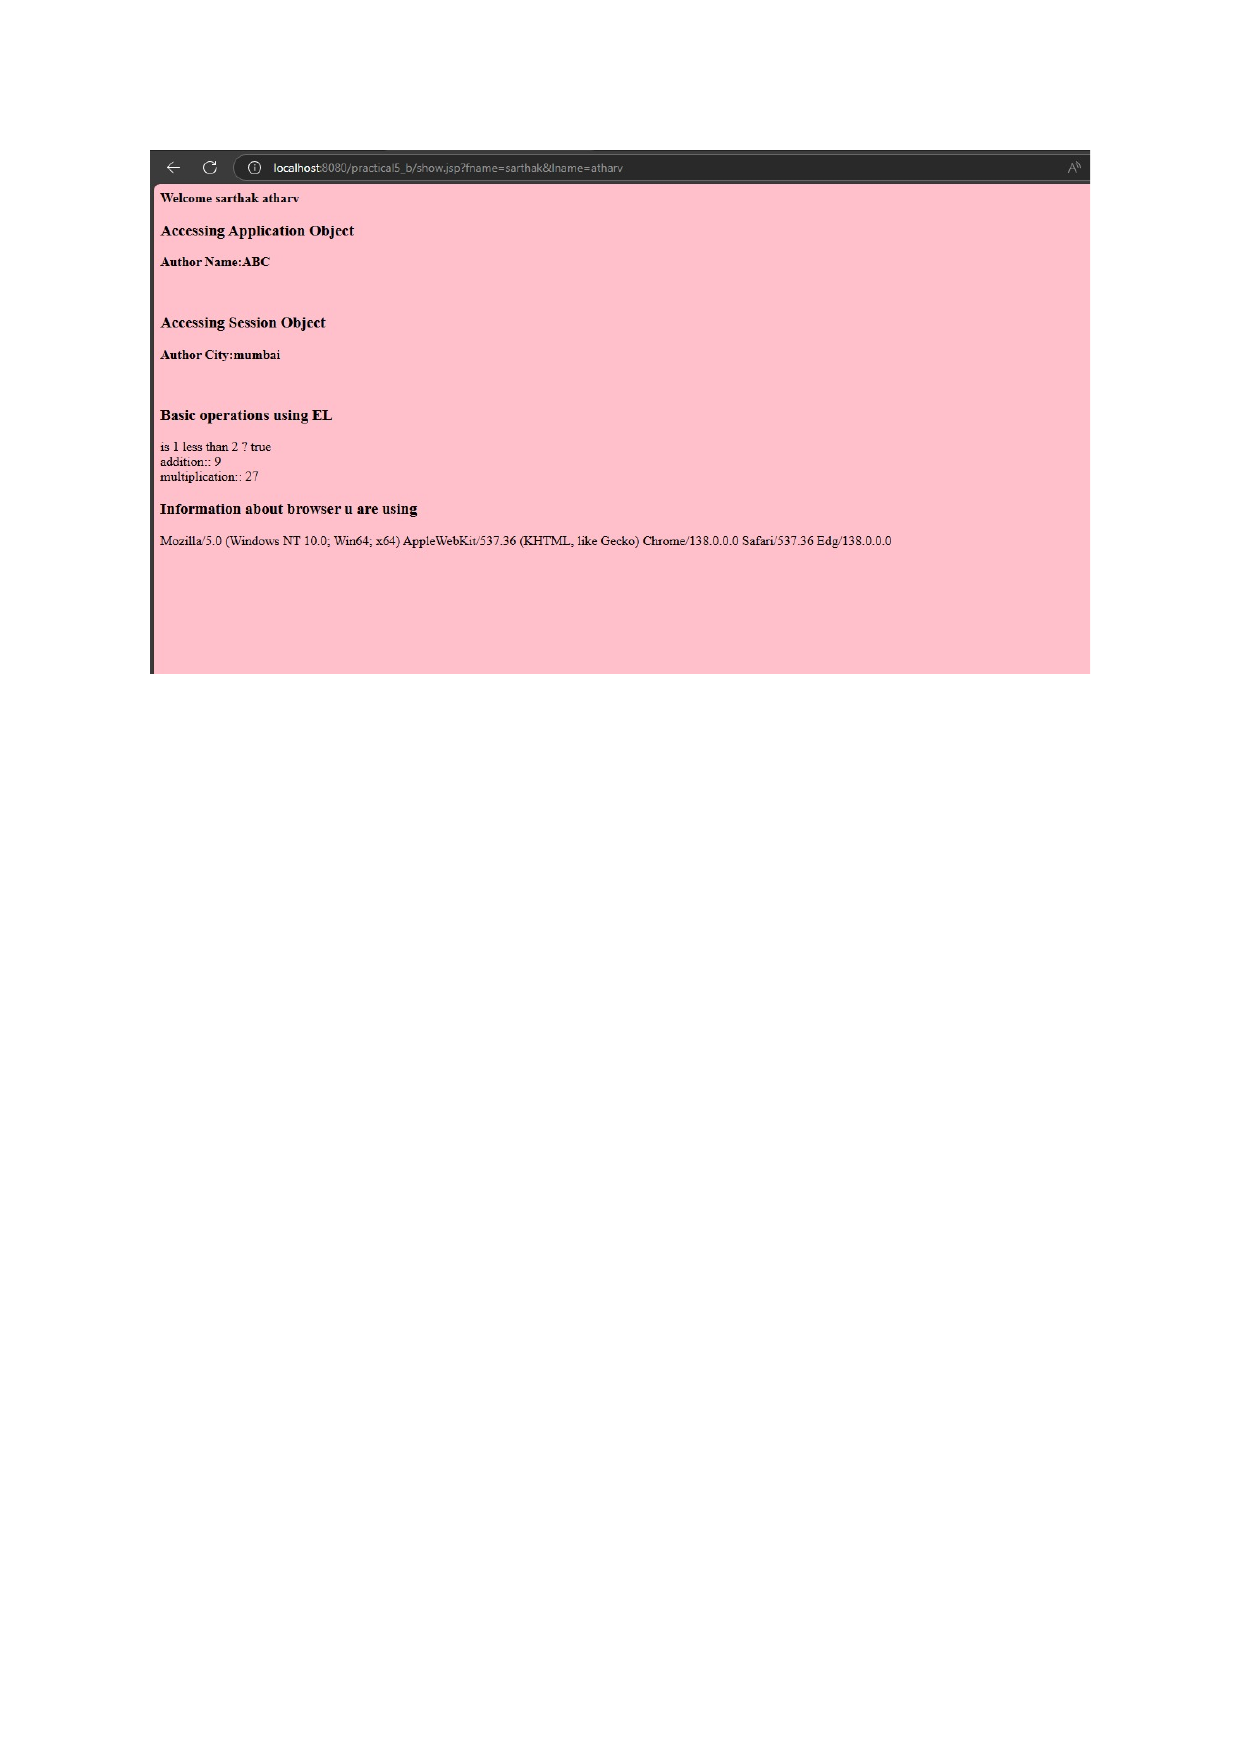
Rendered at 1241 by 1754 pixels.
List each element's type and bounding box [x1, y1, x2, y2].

picture [150, 150, 1091, 674]
